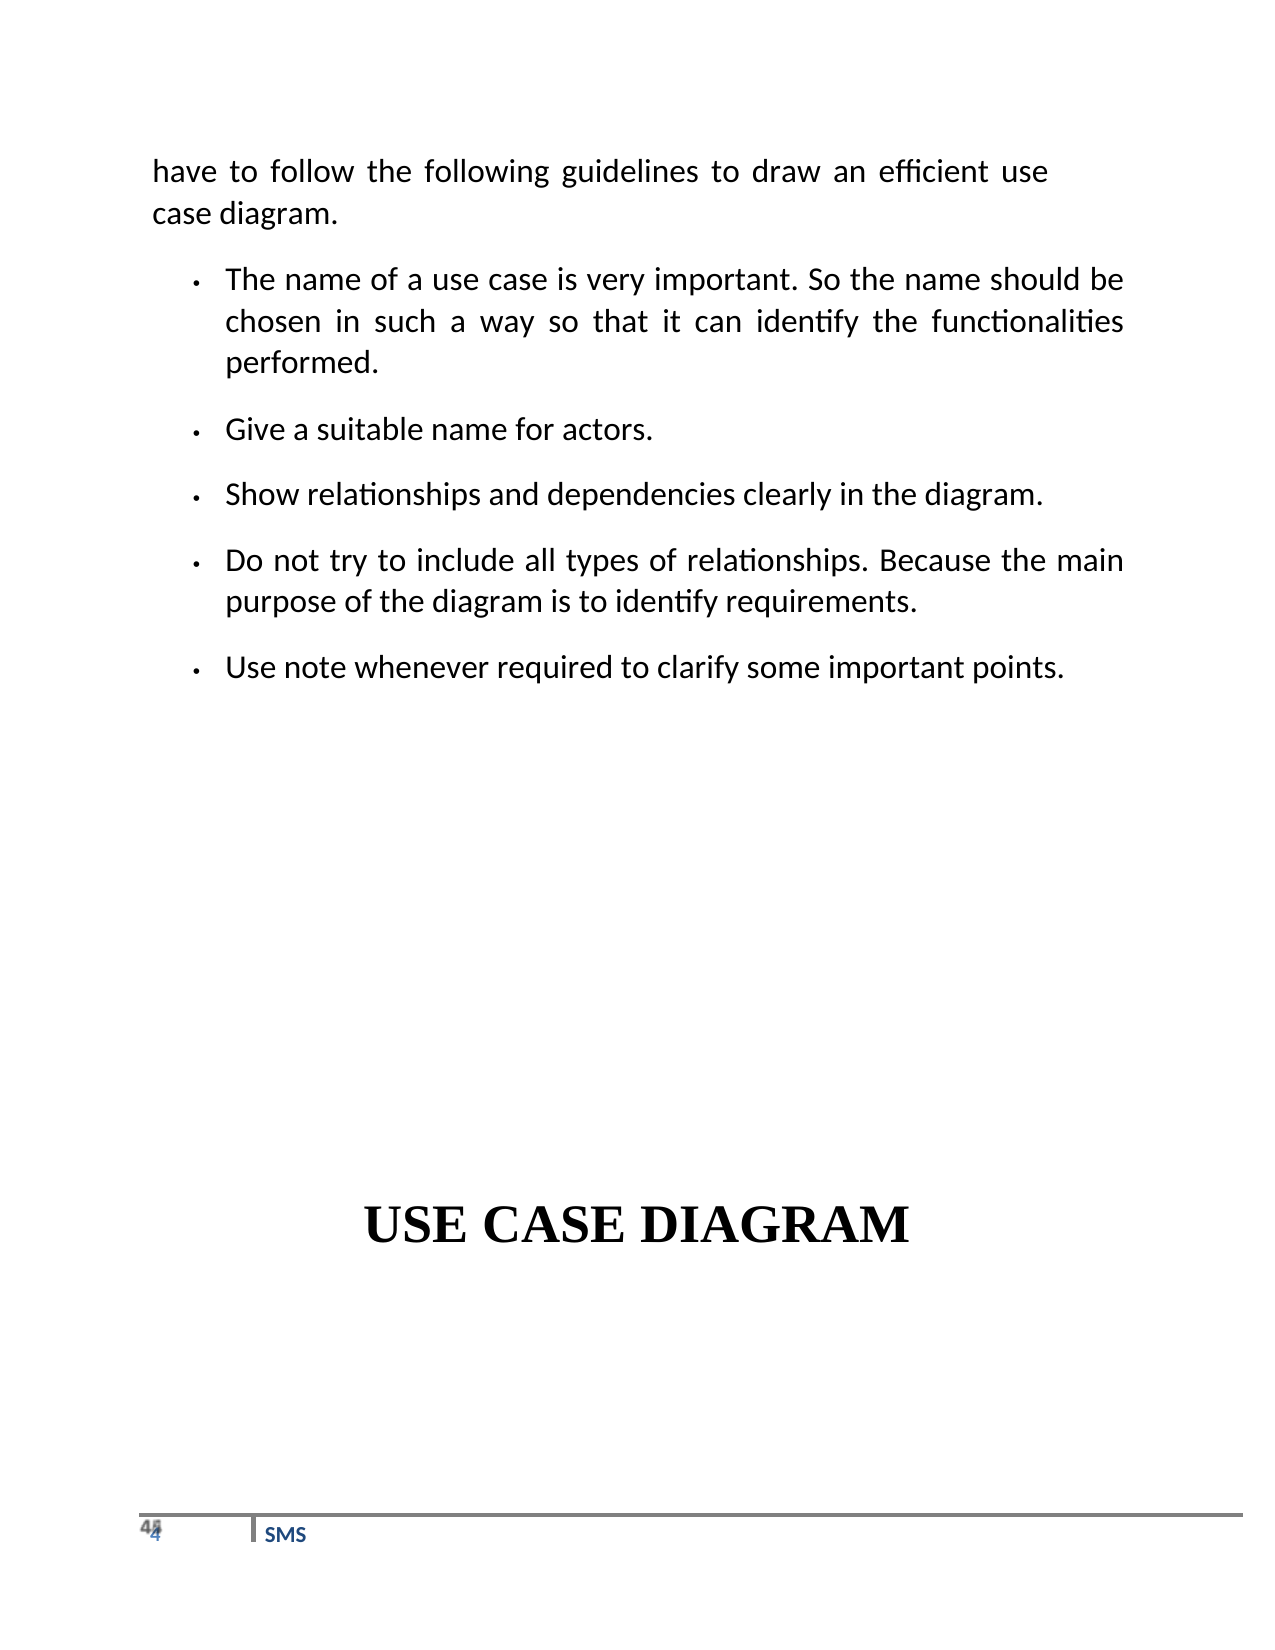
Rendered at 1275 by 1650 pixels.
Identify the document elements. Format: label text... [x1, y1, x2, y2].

list Use note whenever required to clarify some important points. [193, 646, 1126, 687]
subtitle USE CASE DIAGRAM [363, 1192, 1265, 1254]
list Show relationships and dependencies clearly in the diagram. [193, 473, 1126, 514]
list The name of a use case is very important. So the name should be chosen in such a way so that it can identify the functionalities performed. [193, 258, 1126, 382]
list Do not try to include all types of relationships. Because the main purpose of the diagram is to identify requirements. [193, 538, 1126, 621]
picture [138, 1517, 164, 1536]
list Give a suitable name for actors. [193, 408, 1126, 448]
